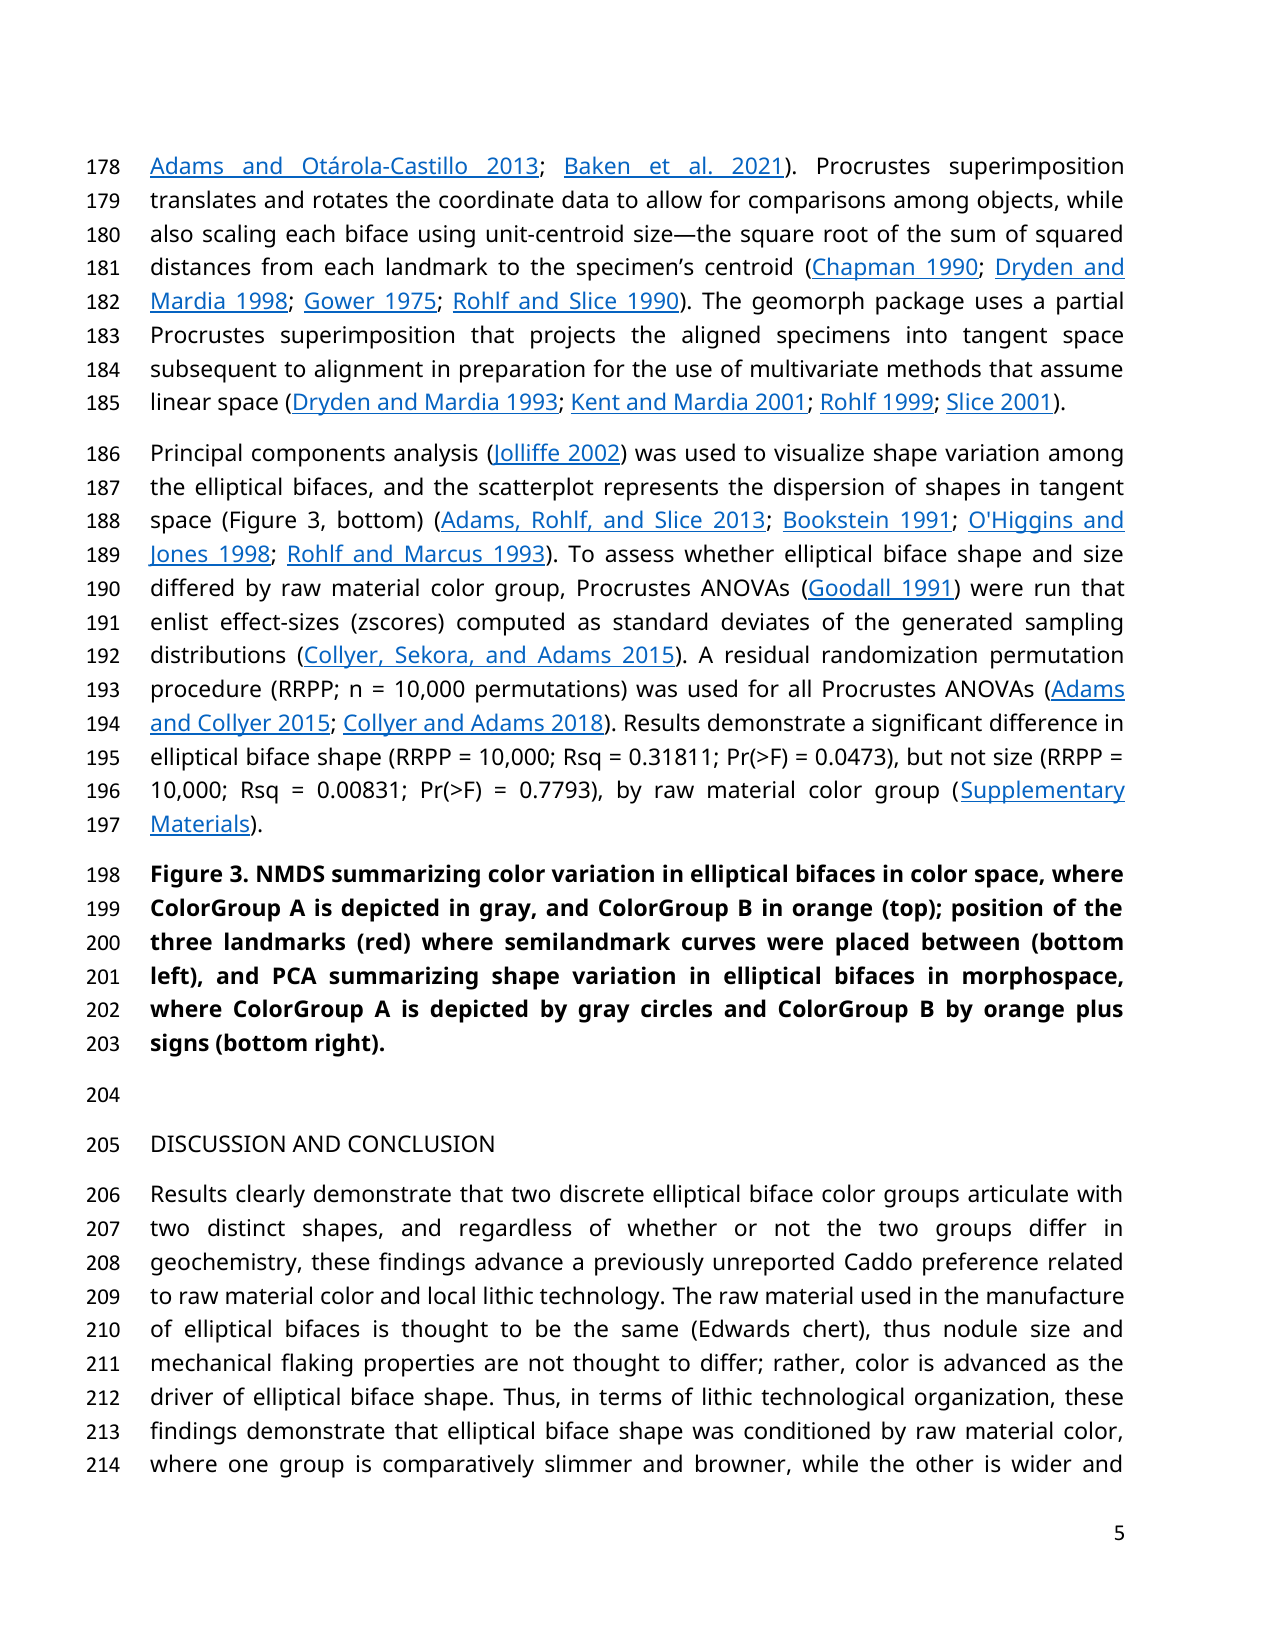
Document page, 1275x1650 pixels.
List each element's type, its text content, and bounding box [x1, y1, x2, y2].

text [150, 1178, 1125, 1479]
text Figure 3. NMDS summarizing color variation in elliptical bifaces in color space, where ColorGroup A is depicted in gray, and ColorGroup B in orange (top); position of the three landmarks (red) where semilandmark curves were placed between (bottom left), and PCA summarizing shape variation in elliptical bifaces in morphospace, where ColorGroup A is depicted by gray circles and ColorGroup B by orange plus signs (bottom right). [150, 858, 1125, 1058]
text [150, 150, 1125, 417]
text Principal components analysis (Jolliffe 2002) was used to visualize shape variation among the elliptical bifaces, and the scatterplot represents the dispersion of shapes in tangent space (Figure 3, bottom) (Adams, Rohlf, and Slice 2013; Bookstein 1991; O'Higgins and Jones 1998; Rohlf and Marcus 1993). To assess whether elliptical biface shape and size differed by raw material color group, Procrustes ANOVAs (Goodall 1991) were run that enlist effect-sizes (zscores) computed as standard deviates of the generated sampling distributions (Collyer, Sekora, and Adams 2015). A residual randomization permutation procedure (RRPP; n = 10,000 permutations) was used for all Procrustes ANOVAs (Adams and Collyer 2015; Collyer and Adams 2018). Results demonstrate a significant difference in elliptical biface shape (RRPP = 10,000; Rsq = 0.31811; Pr(>F) = 0.0473), but not size (RRPP = 10,000; Rsq = 0.00831; Pr(>F) = 0.7793), by raw material color group (Supplementary Materials). [150, 437, 1125, 839]
text DISCUSSION AND CONCLUSION [150, 1128, 1125, 1159]
